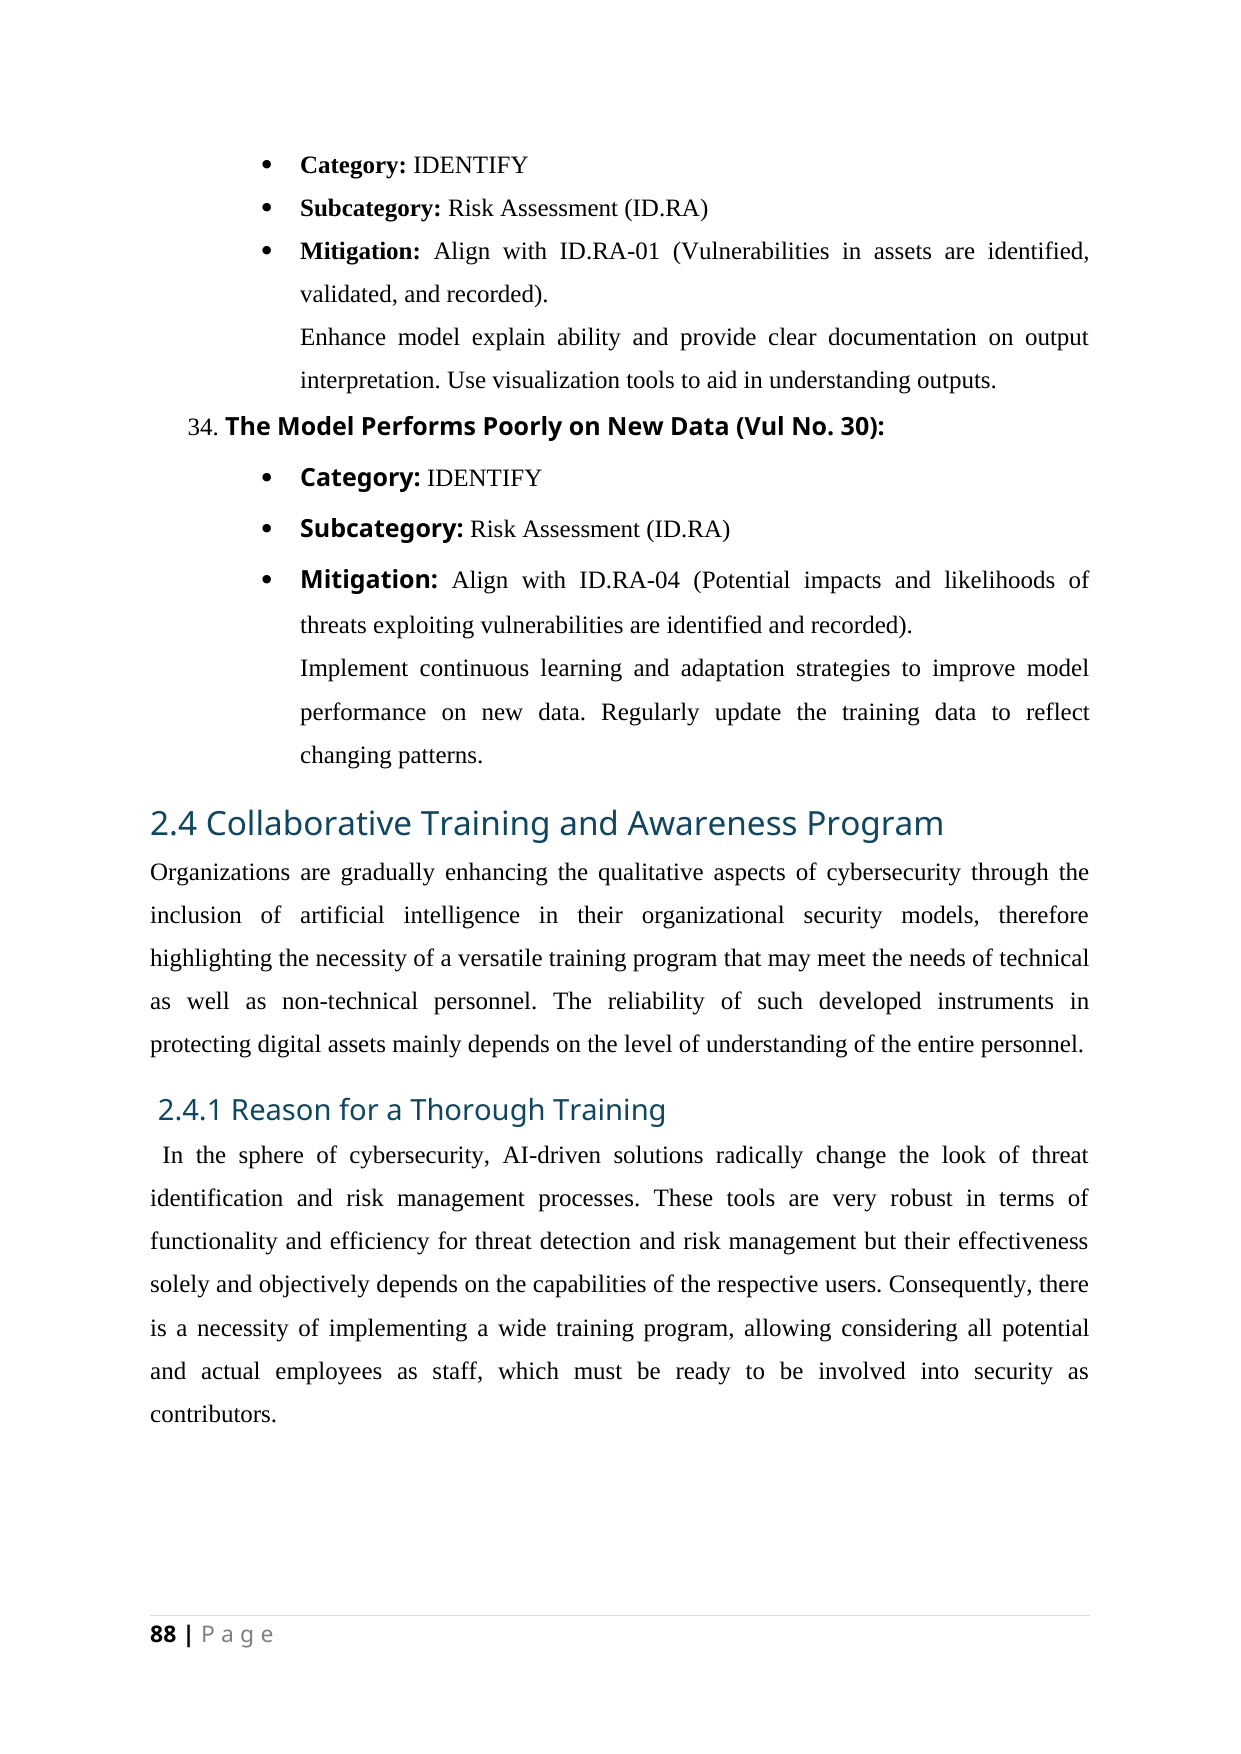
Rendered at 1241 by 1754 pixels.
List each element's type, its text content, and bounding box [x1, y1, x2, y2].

text Implement continuous learning and adaptation strategies to improve model performance on new data. Regularly update the training data to reflect changing patterns. [300, 653, 1090, 768]
subtitle 2.4.1 Reason for a Thorough Training [150, 1089, 1090, 1129]
text In the sphere of cybersecurity, AI-driven solutions radically change the look of threat identification and risk management processes. These tools are very robust in terms of functionality and efficiency for threat detection and risk management but their effectiveness solely and objectively depends on the capabilities of the respective users. Consequently, there is a necessity of implementing a wide training program, allowing considering all potential and actual employees as staff, which must be ready to be involved into security as contributors. [150, 1140, 1090, 1428]
list Mitigation: Align with ID.RA-01 (Vulnerabilities in assets are identified, validated, and recorded). [262, 236, 1090, 308]
list The Model Performs Poorly on New Data (Vul No. 30): [187, 409, 1090, 443]
list Subcategory: Risk Assessment (ID.RA) [262, 193, 1090, 222]
subtitle 2.4 Collaborative Training and Awareness Program [150, 799, 1090, 845]
text Organizations are gradually enhancing the qualitative aspects of cybersecurity through the inclusion of artificial intelligence in their organizational security models, therefore highlighting the necessity of a versatile training program that may meet the needs of technical as well as non-technical personnel. The reliability of such developed instruments in protecting digital assets mainly depends on the level of understanding of the entire personnel. [150, 857, 1090, 1058]
list Subcategory: Risk Assessment (ID.RA) [262, 511, 1090, 545]
text Enhance model explain ability and provide clear documentation on output interpretation. Use visualization tools to aid in understanding outputs. [300, 322, 1090, 394]
list Mitigation: Align with ID.RA-04 (Potential impacts and likelihoods of threats exploiting vulnerabilities are identified and recorded). [262, 562, 1090, 639]
list Category: IDENTIFY [262, 150, 1090, 179]
list Category: IDENTIFY [262, 460, 1090, 494]
